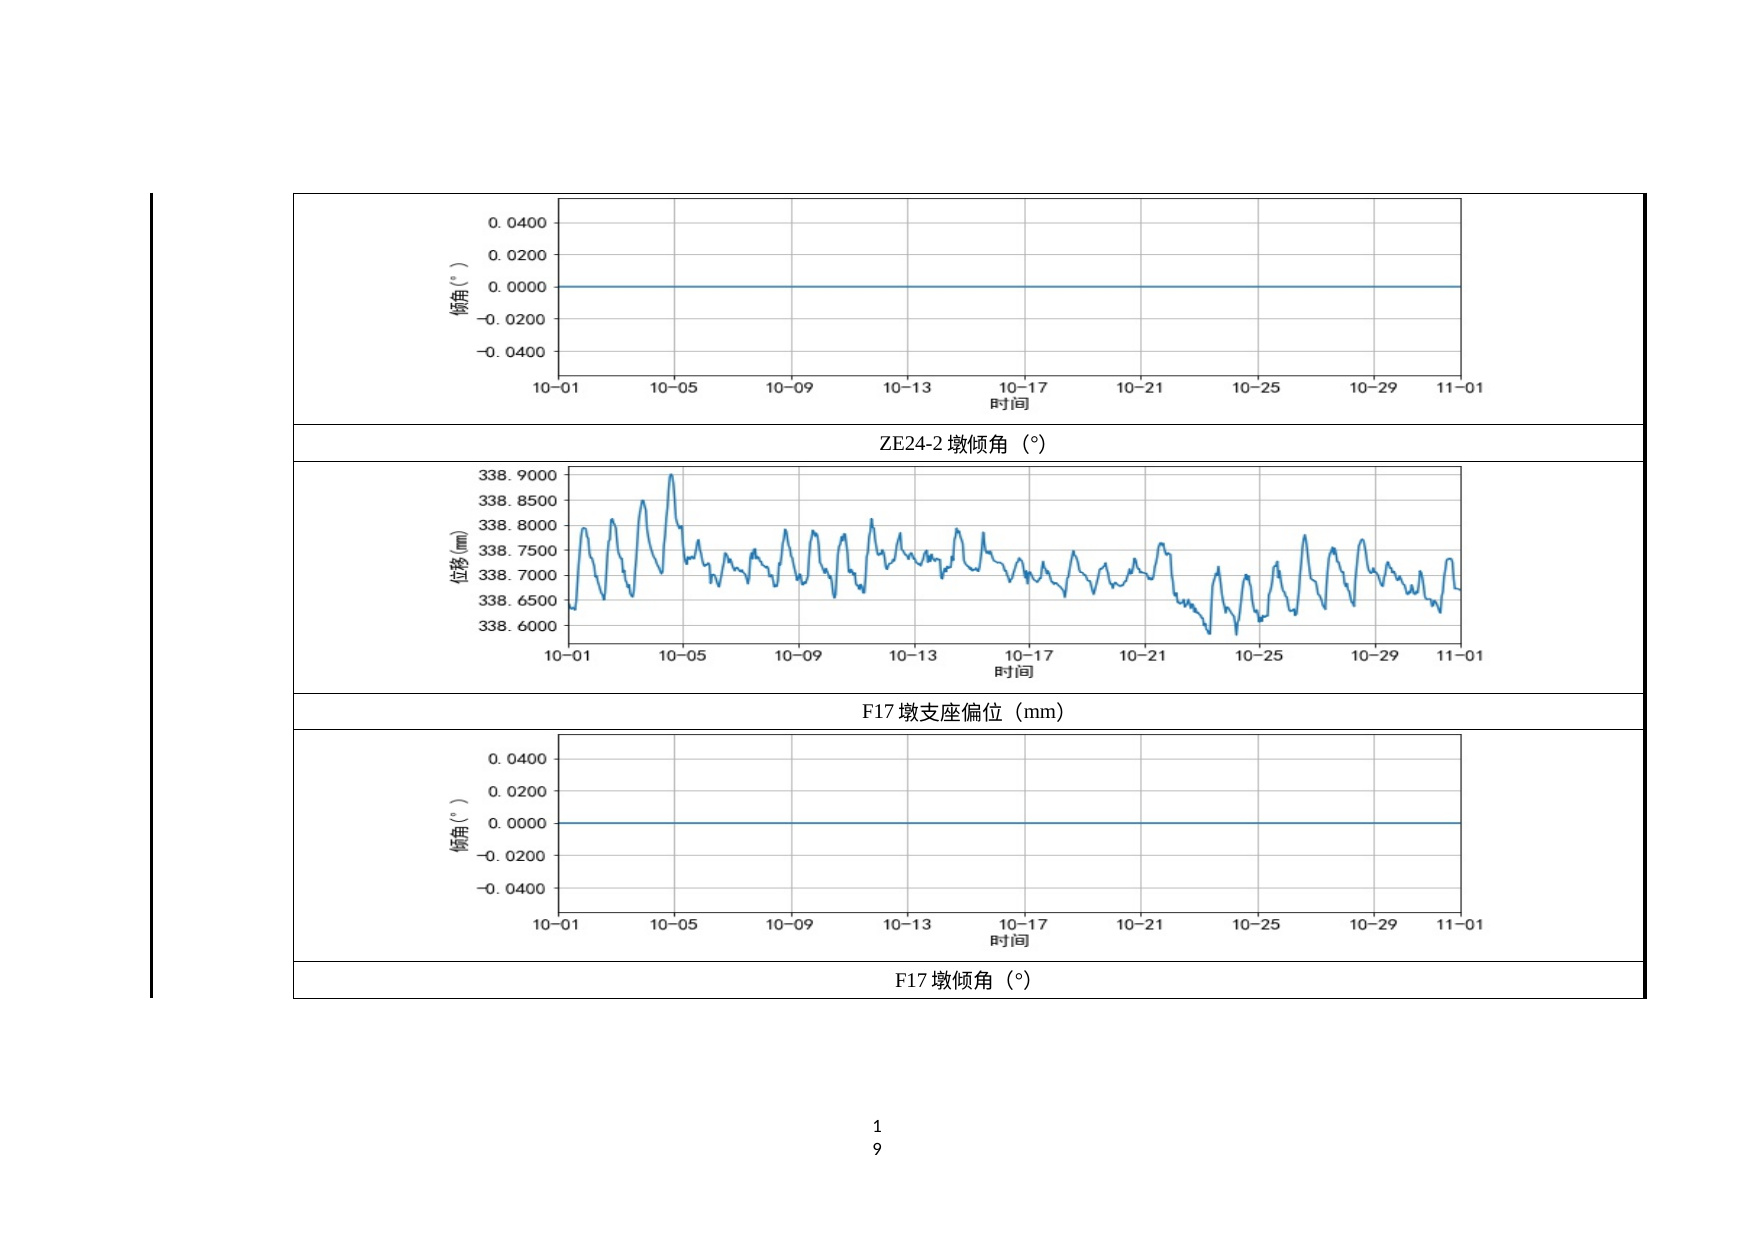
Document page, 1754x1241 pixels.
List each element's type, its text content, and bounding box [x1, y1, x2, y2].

table_cell F17墩倾角（°） [294, 962, 1643, 998]
table_cell [294, 730, 1643, 961]
picture [448, 463, 1491, 683]
table_cell [294, 194, 1643, 424]
table_cell ZE24-2墩倾角（°） [294, 425, 1643, 461]
table_cell F17墩支座偏位（mm） [294, 694, 1643, 729]
picture [448, 731, 1491, 952]
table_cell [294, 462, 1643, 693]
picture [448, 195, 1491, 415]
